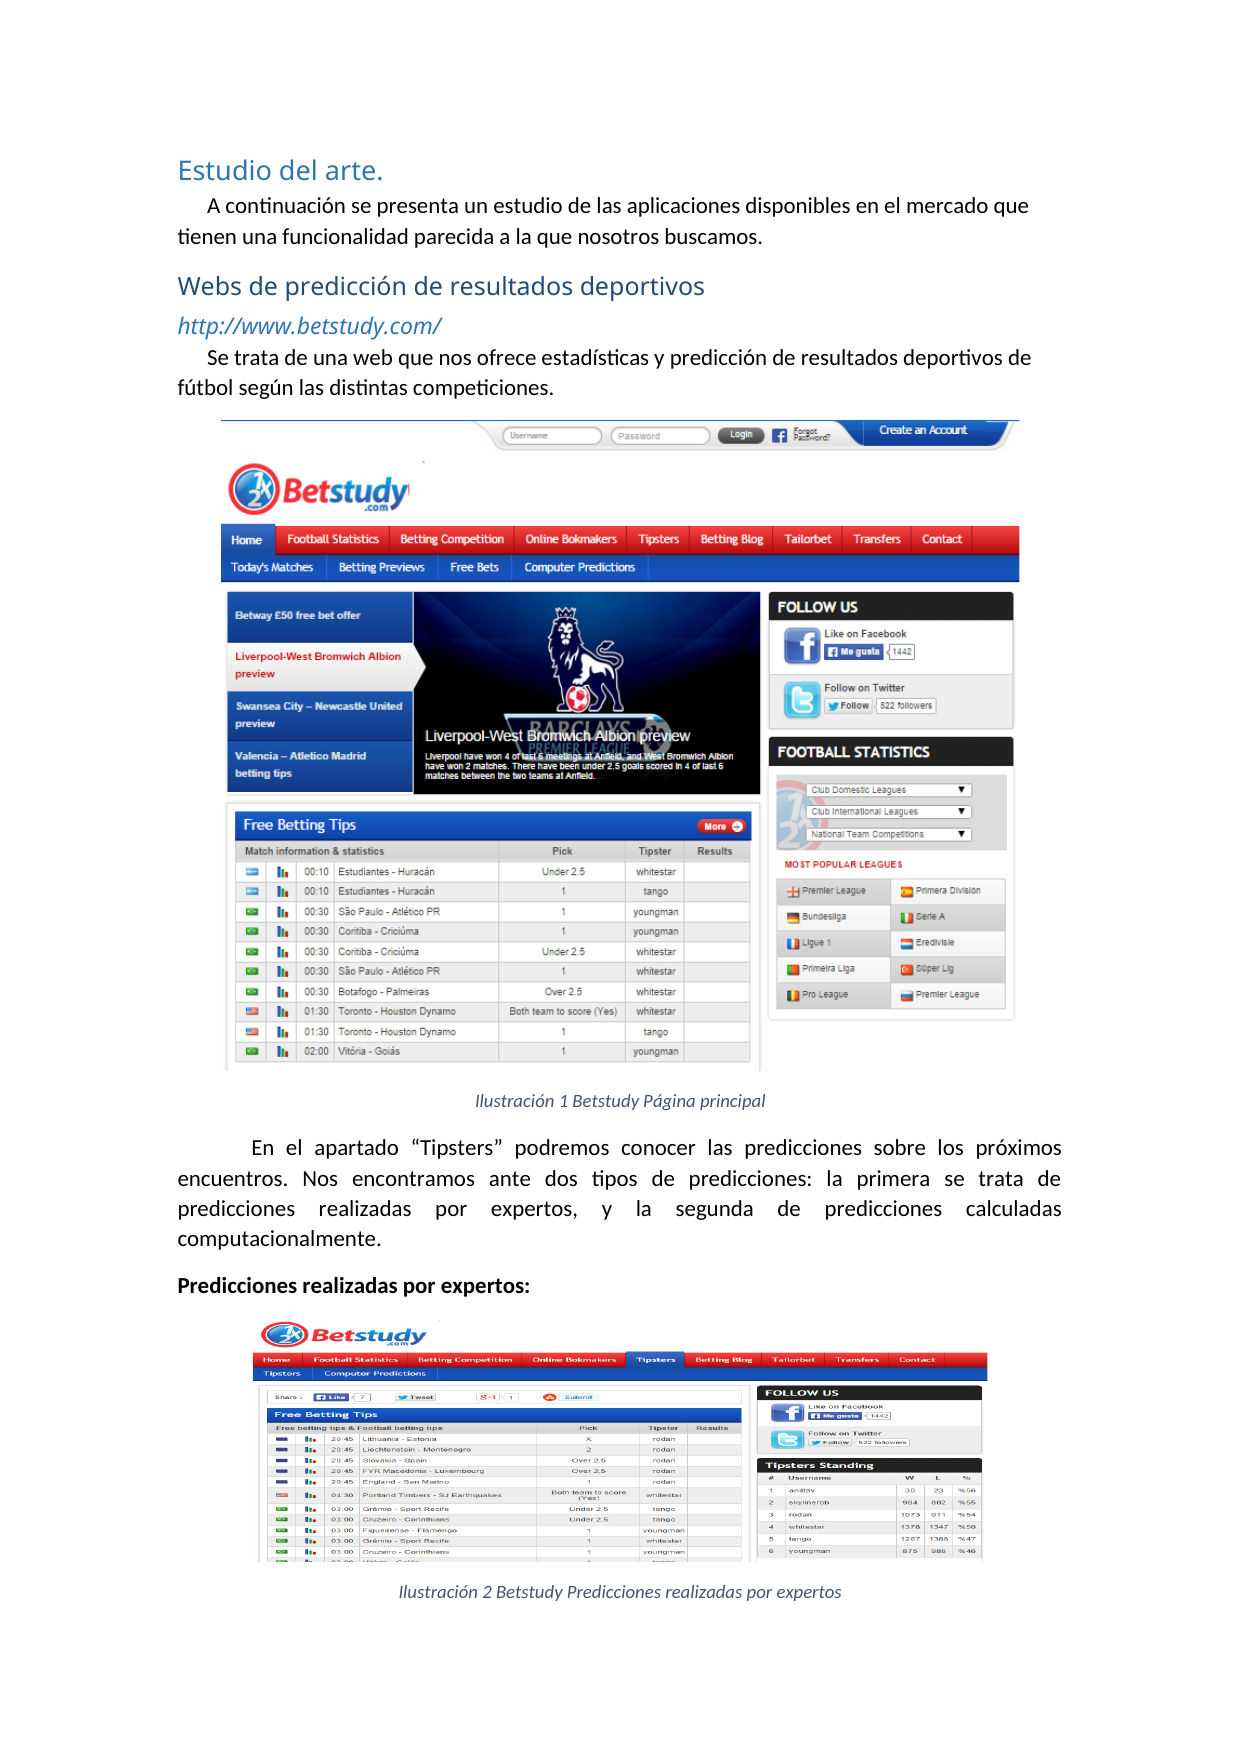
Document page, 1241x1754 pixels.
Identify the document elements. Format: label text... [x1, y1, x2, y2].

picture [221, 420, 1020, 1071]
text En el apartado “Tipsters” podremos conocer las predicciones sobre los próximos encuentros. Nos encontramos ante dos tipos de predicciones: la primera se trata de predicciones realizadas por expertos, y la segunda de predicciones calculadas computacionalmente. [177, 1133, 1063, 1252]
subtitle Webs de predicción de resultados deportivos [177, 269, 1063, 303]
subtitle http://www.betstudy.com/ [177, 309, 1063, 341]
text Se trata de una web que nos ofrece estadísticas y predicción de resultados deportivos de fútbol según las distintas competiciones. [177, 343, 1063, 402]
text A continuación se presenta un estudio de las aplicaciones disponibles en el mercado que tienen una funcionalidad parecida a la que nosotros buscamos. [177, 192, 1063, 250]
subtitle Estudio del arte. [177, 152, 1063, 189]
picture [252, 1317, 988, 1562]
text Predicciones realizadas por expertos: [177, 1271, 1063, 1299]
